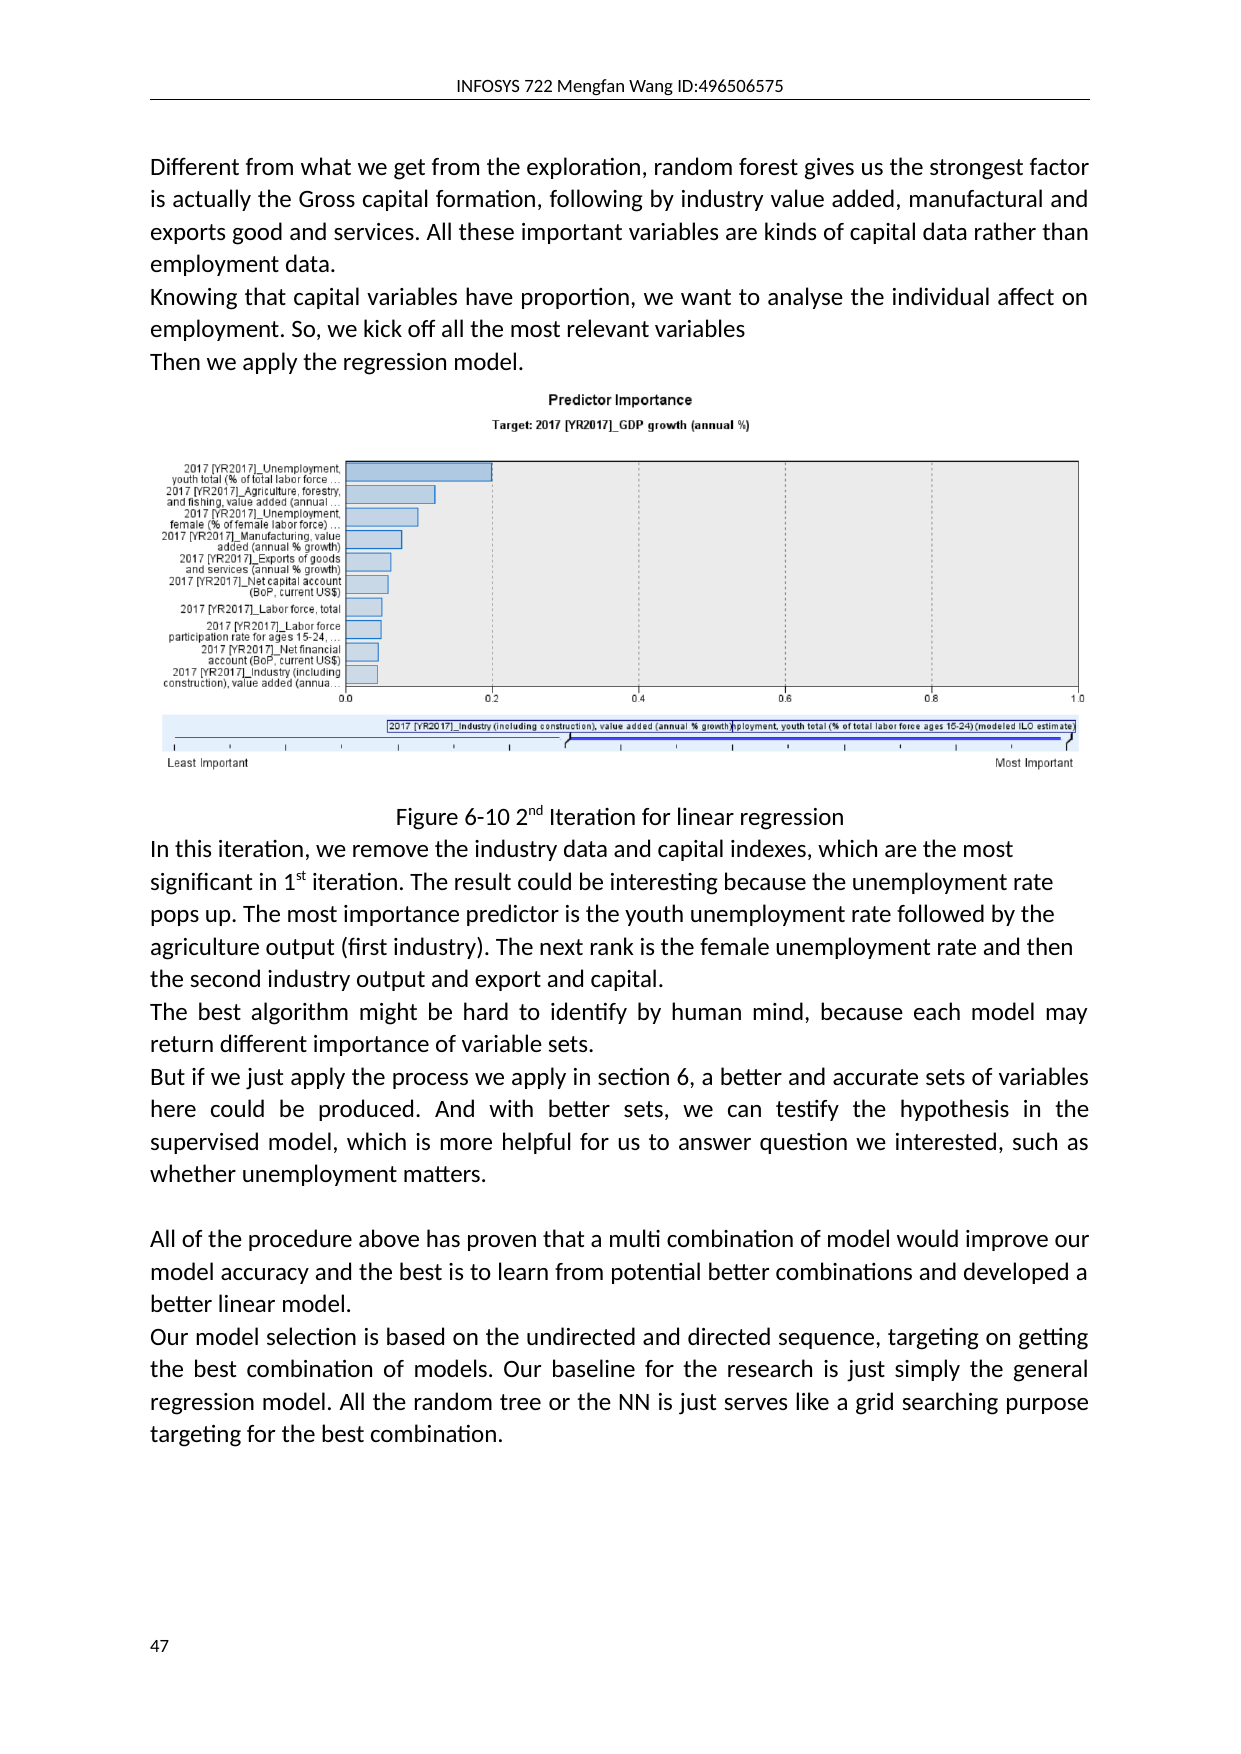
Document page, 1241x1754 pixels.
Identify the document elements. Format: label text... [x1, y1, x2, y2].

picture [150, 377, 1091, 779]
text In this iteration, we remove the industry data and capital indexes, which are the most significant in 1st iteration. The result could be interesting because the unemployment rate pops up. The most importance predictor is the youth unemployment rate followed by the agriculture output (first industry). The next rank is the female unemployment rate and then the second industry output and export and capital. [150, 832, 1090, 995]
text Knowing that capital variables have proportion, we want to analyse the individual affect on employment. So, we kick off all the most relevant variables [150, 280, 1090, 345]
text But if we just apply the process we apply in section 6, a better and accurate sets of variables here could be produced. And with better sets, we can testify the hypothesis in the supervised model, which is more helpful for us to answer question we interested, such as whether unemployment matters. [150, 1060, 1090, 1190]
text Different from what we get from the exploration, random forest gives us the strongest factor is actually the Gross capital formation, following by industry value added, manufactural and exports good and services. All these important variables are kinds of capital data rather than employment data. [150, 150, 1090, 280]
text Our model selection is based on the undirected and directed sequence, targeting on getting the best combination of models. Our baseline for the research is just simply the general regression model. All the random tree or the NN is just serves like a grid searching purpose targeting for the best combination. [150, 1320, 1090, 1450]
text All of the procedure above has proven that a multi combination of model would improve our model accuracy and the best is to learn from potential better combinations and developed a better linear model. [150, 1222, 1090, 1320]
text The best algorithm might be hard to identify by human mind, because each model may return different importance of variable sets. [150, 995, 1090, 1060]
text Then we apply the regression model. [150, 345, 1090, 377]
text Figure 6-10 2nd Iteration for linear regression [150, 800, 1090, 832]
